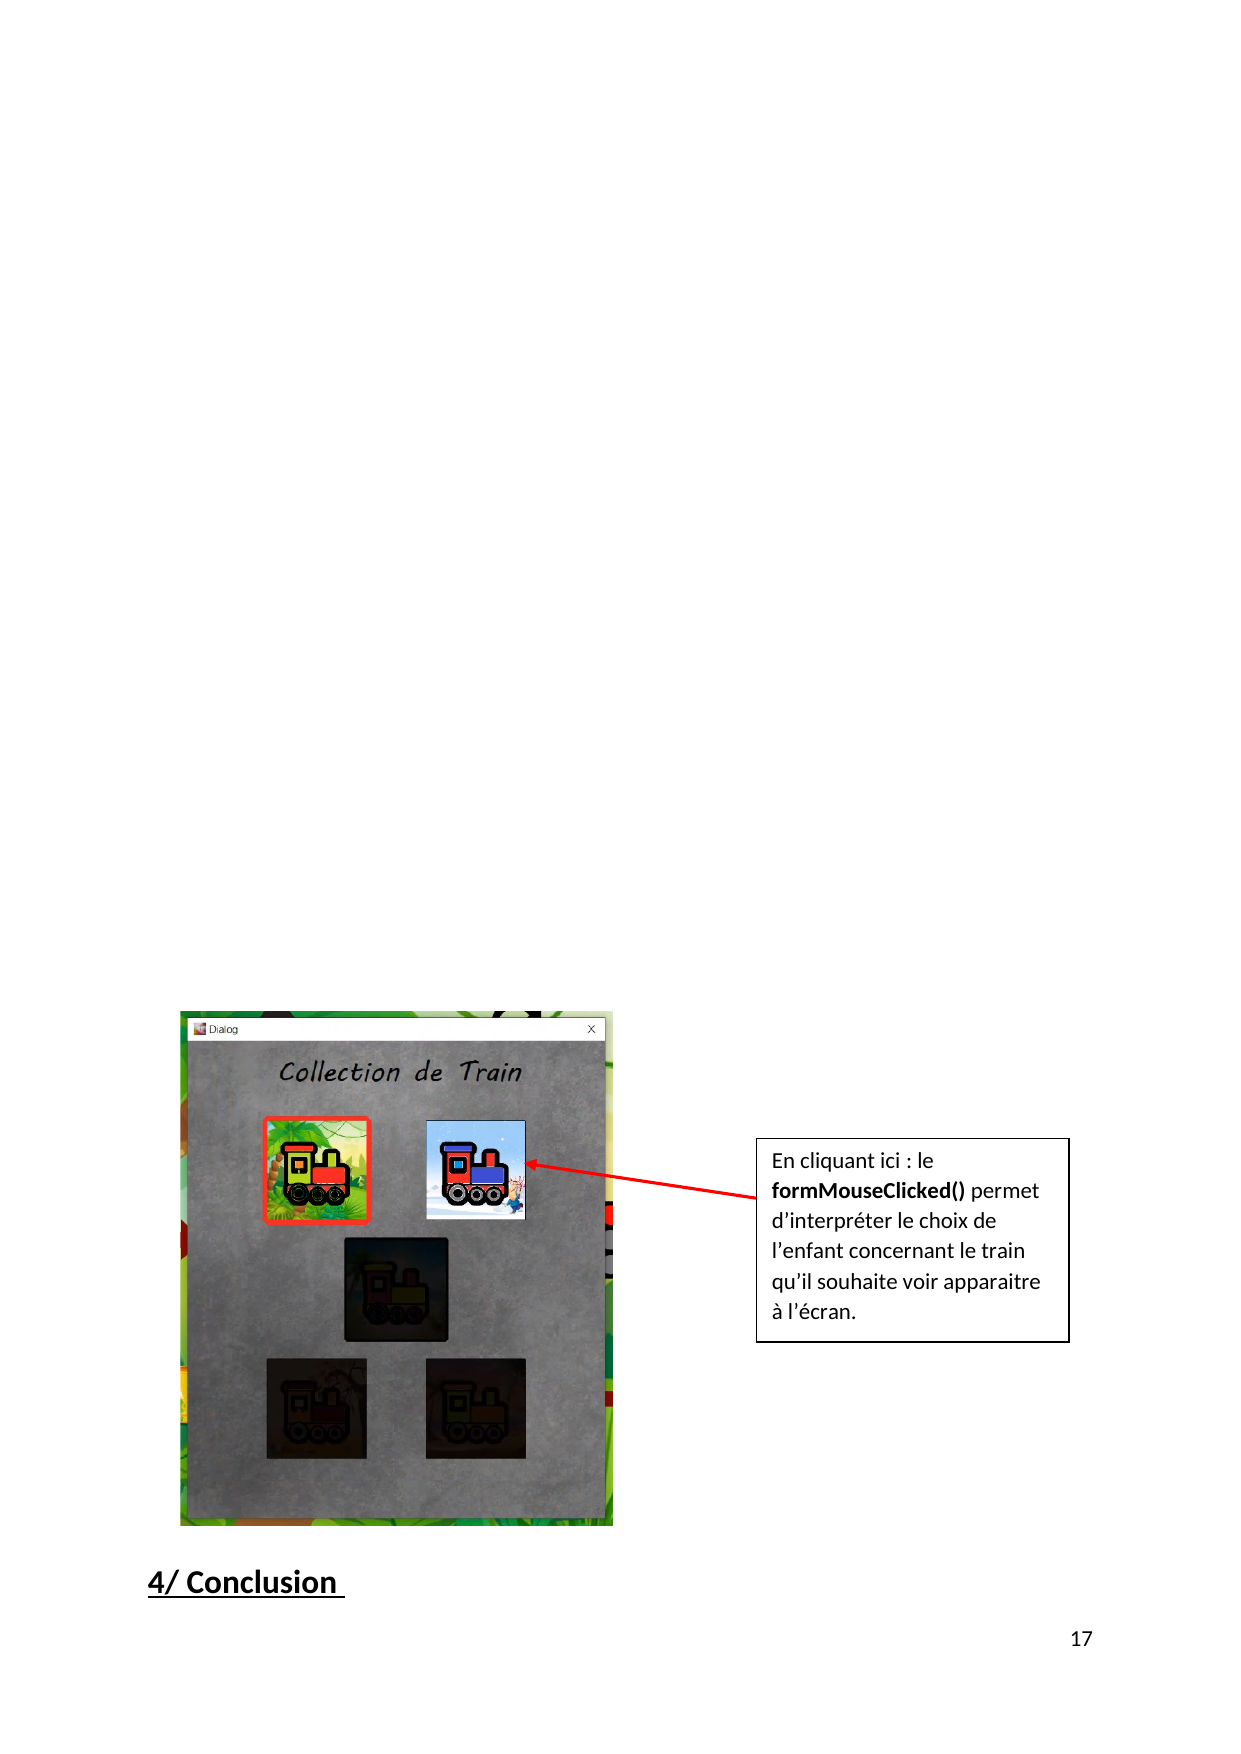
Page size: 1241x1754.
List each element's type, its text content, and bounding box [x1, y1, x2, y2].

picture [180, 1011, 613, 1526]
subtitle 4/ Conclusion [148, 1561, 1093, 1602]
